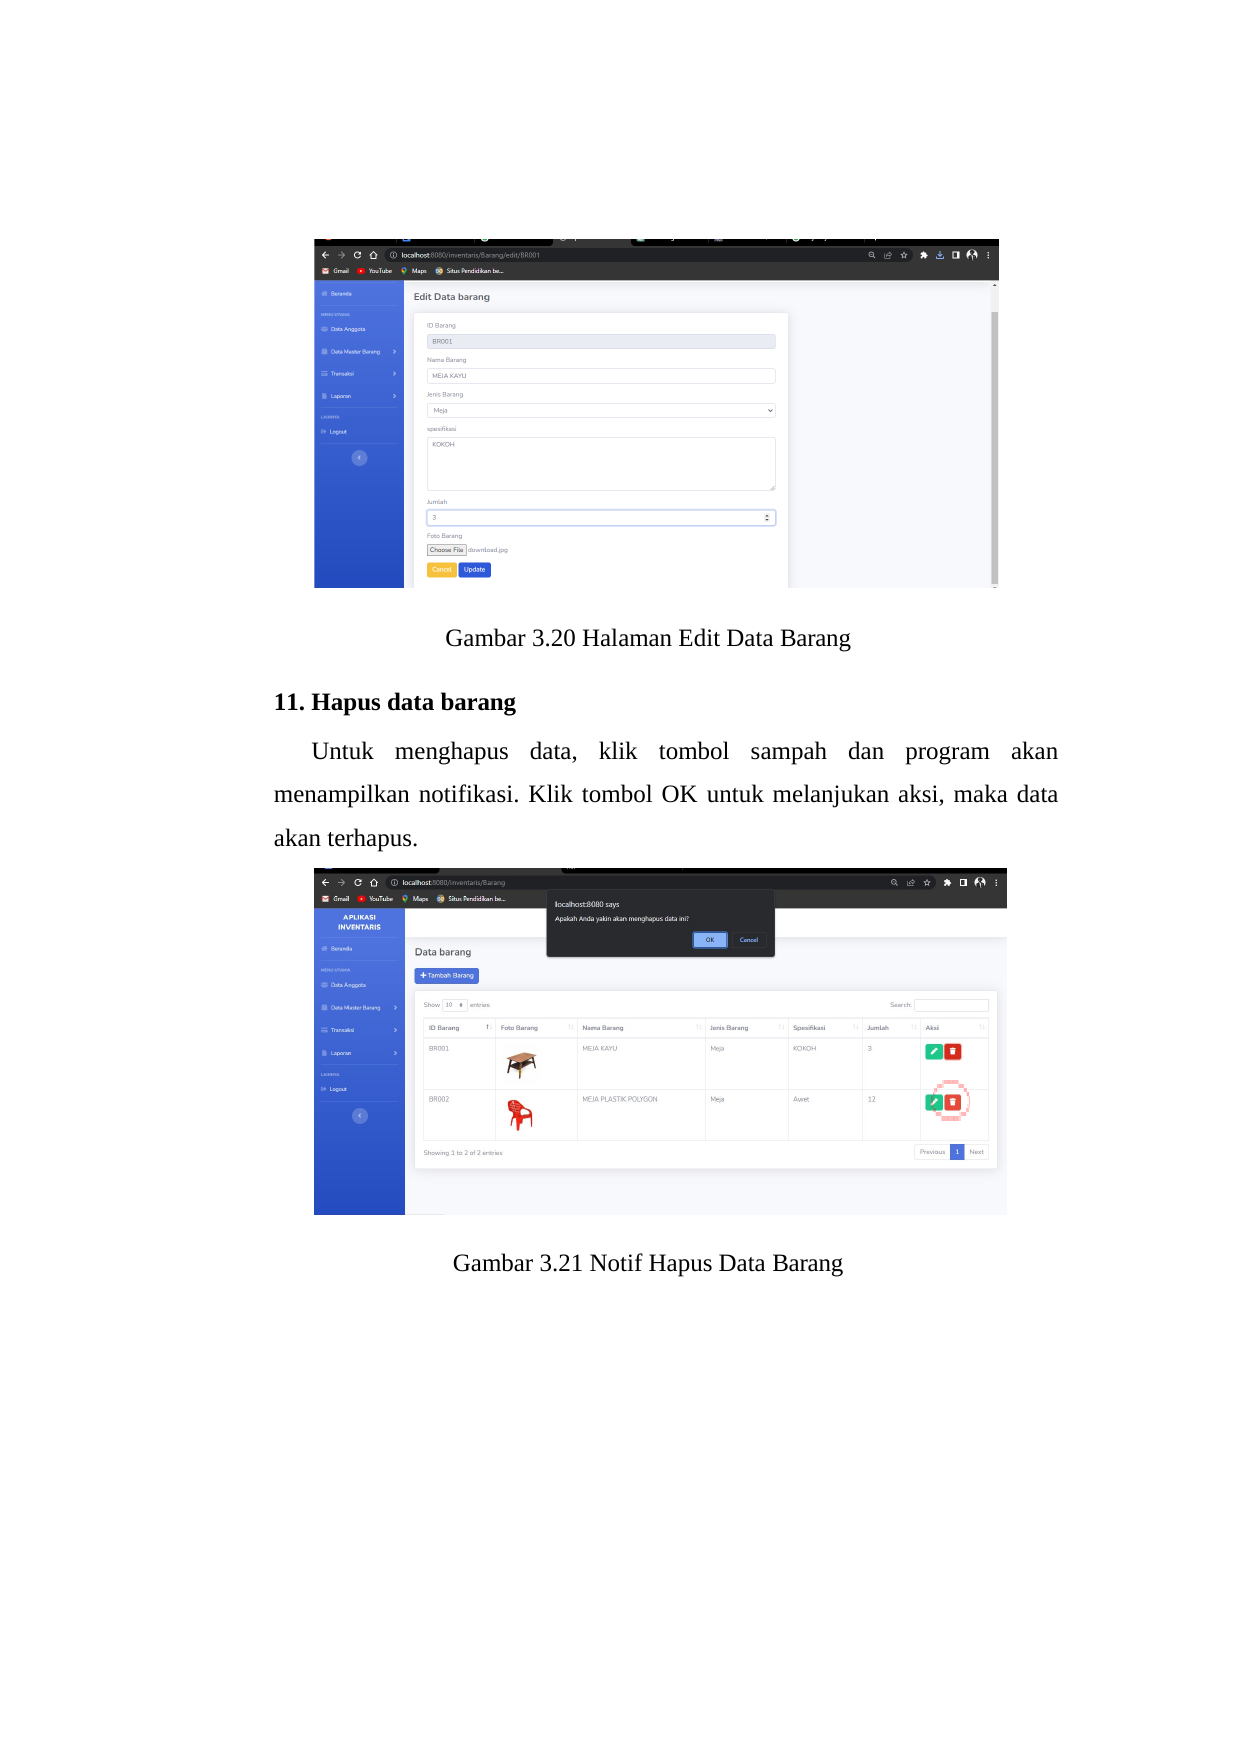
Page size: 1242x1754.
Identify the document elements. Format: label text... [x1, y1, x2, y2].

picture [314, 868, 1007, 886]
text Untuk menghapus data, klik tombol sampah dan program akan menampilkan notifikasi. Klik tombol OK untuk melanjukan aksi, maka data akan terhapus. [274, 736, 1059, 851]
picture [314, 239, 999, 588]
text Gambar 3.20 Halaman Edit Data Barang [217, 623, 1079, 652]
text Gambar 3.21 Notif Hapus Data Barang [217, 886, 1079, 1277]
subtitle Hapus data barang [274, 687, 1079, 716]
